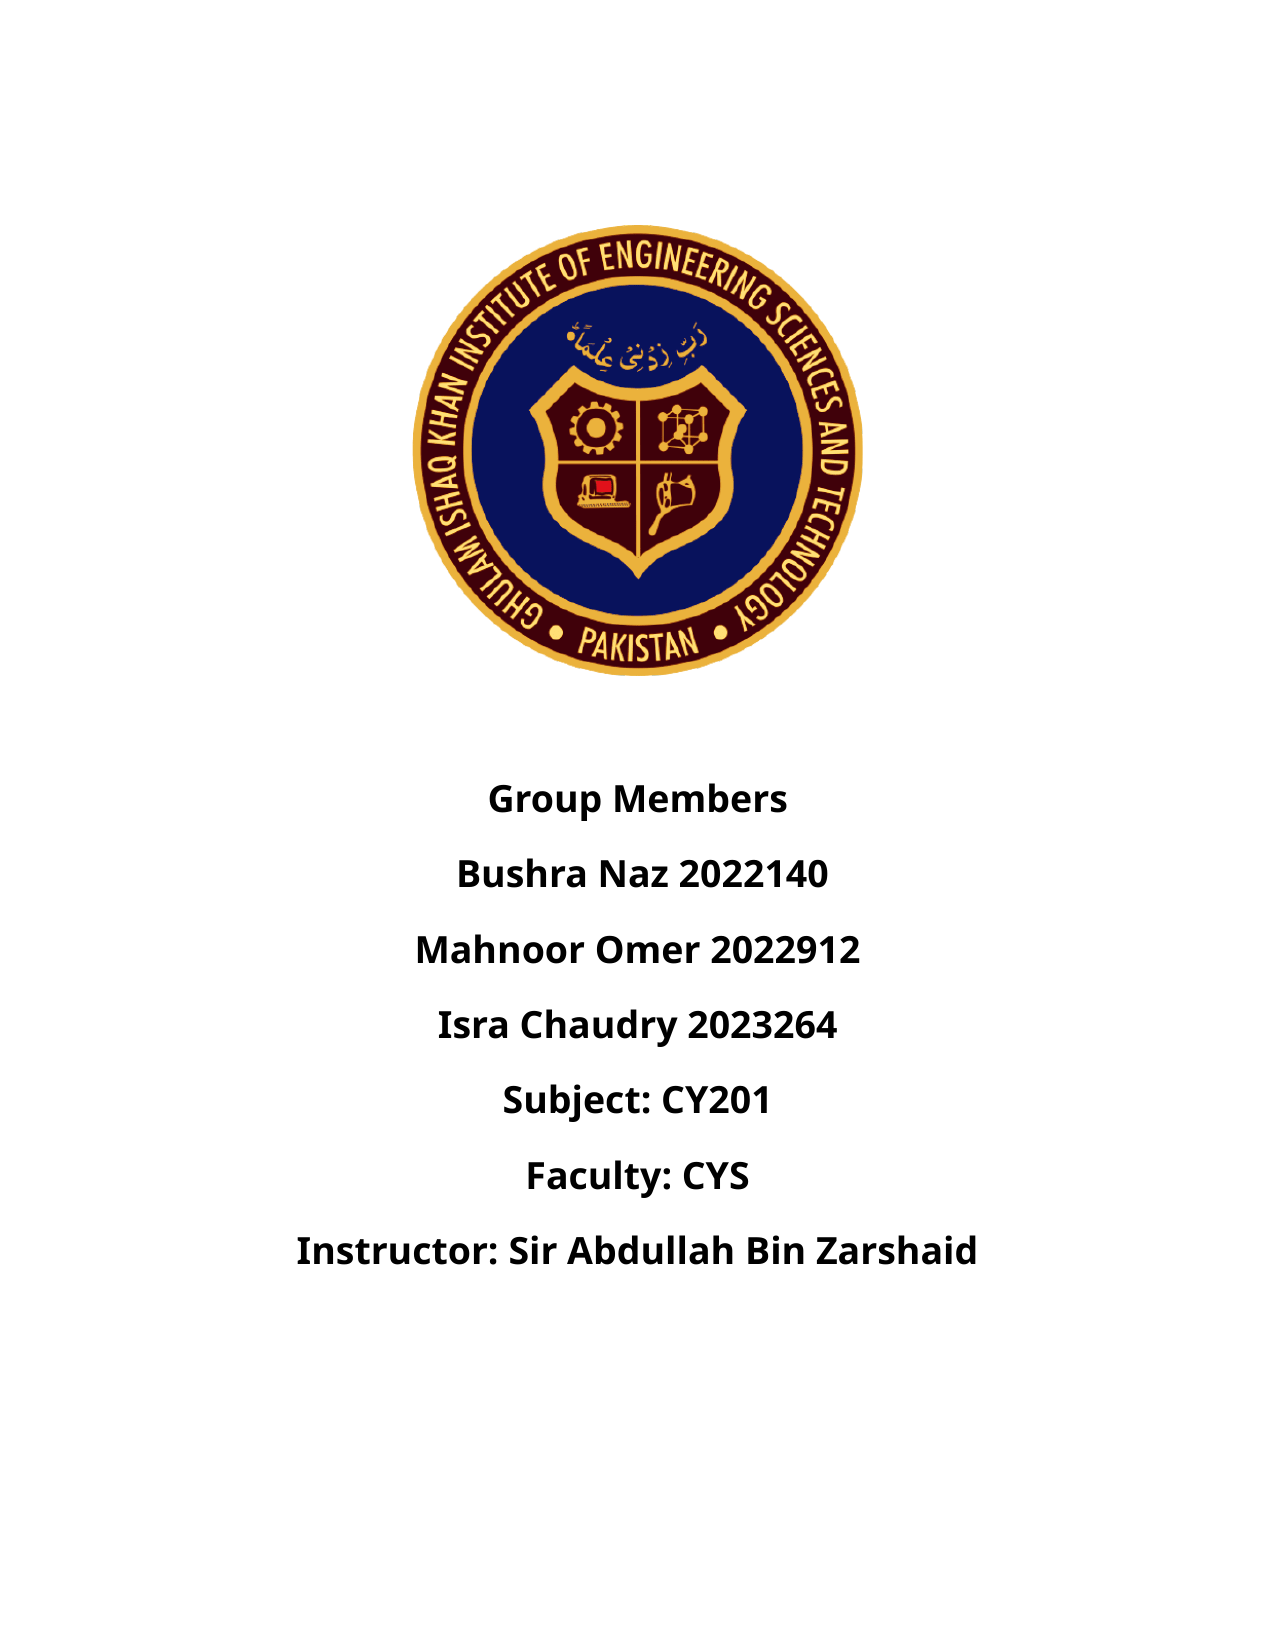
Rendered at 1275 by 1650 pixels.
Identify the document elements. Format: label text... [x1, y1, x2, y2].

text Group Members [150, 772, 1125, 823]
text Subject: CY201 [150, 1074, 1125, 1125]
text Mahnoor Omer 2022912 [150, 923, 1125, 974]
text Bushra Naz 2022140 [150, 848, 1125, 899]
text Faculty: CYS [150, 1149, 1125, 1200]
picture [412, 225, 863, 676]
text Instructor: Sir Abdullah Bin Zarshaid [150, 1224, 1125, 1275]
text Isra Chaudry 2023264 [150, 998, 1125, 1049]
